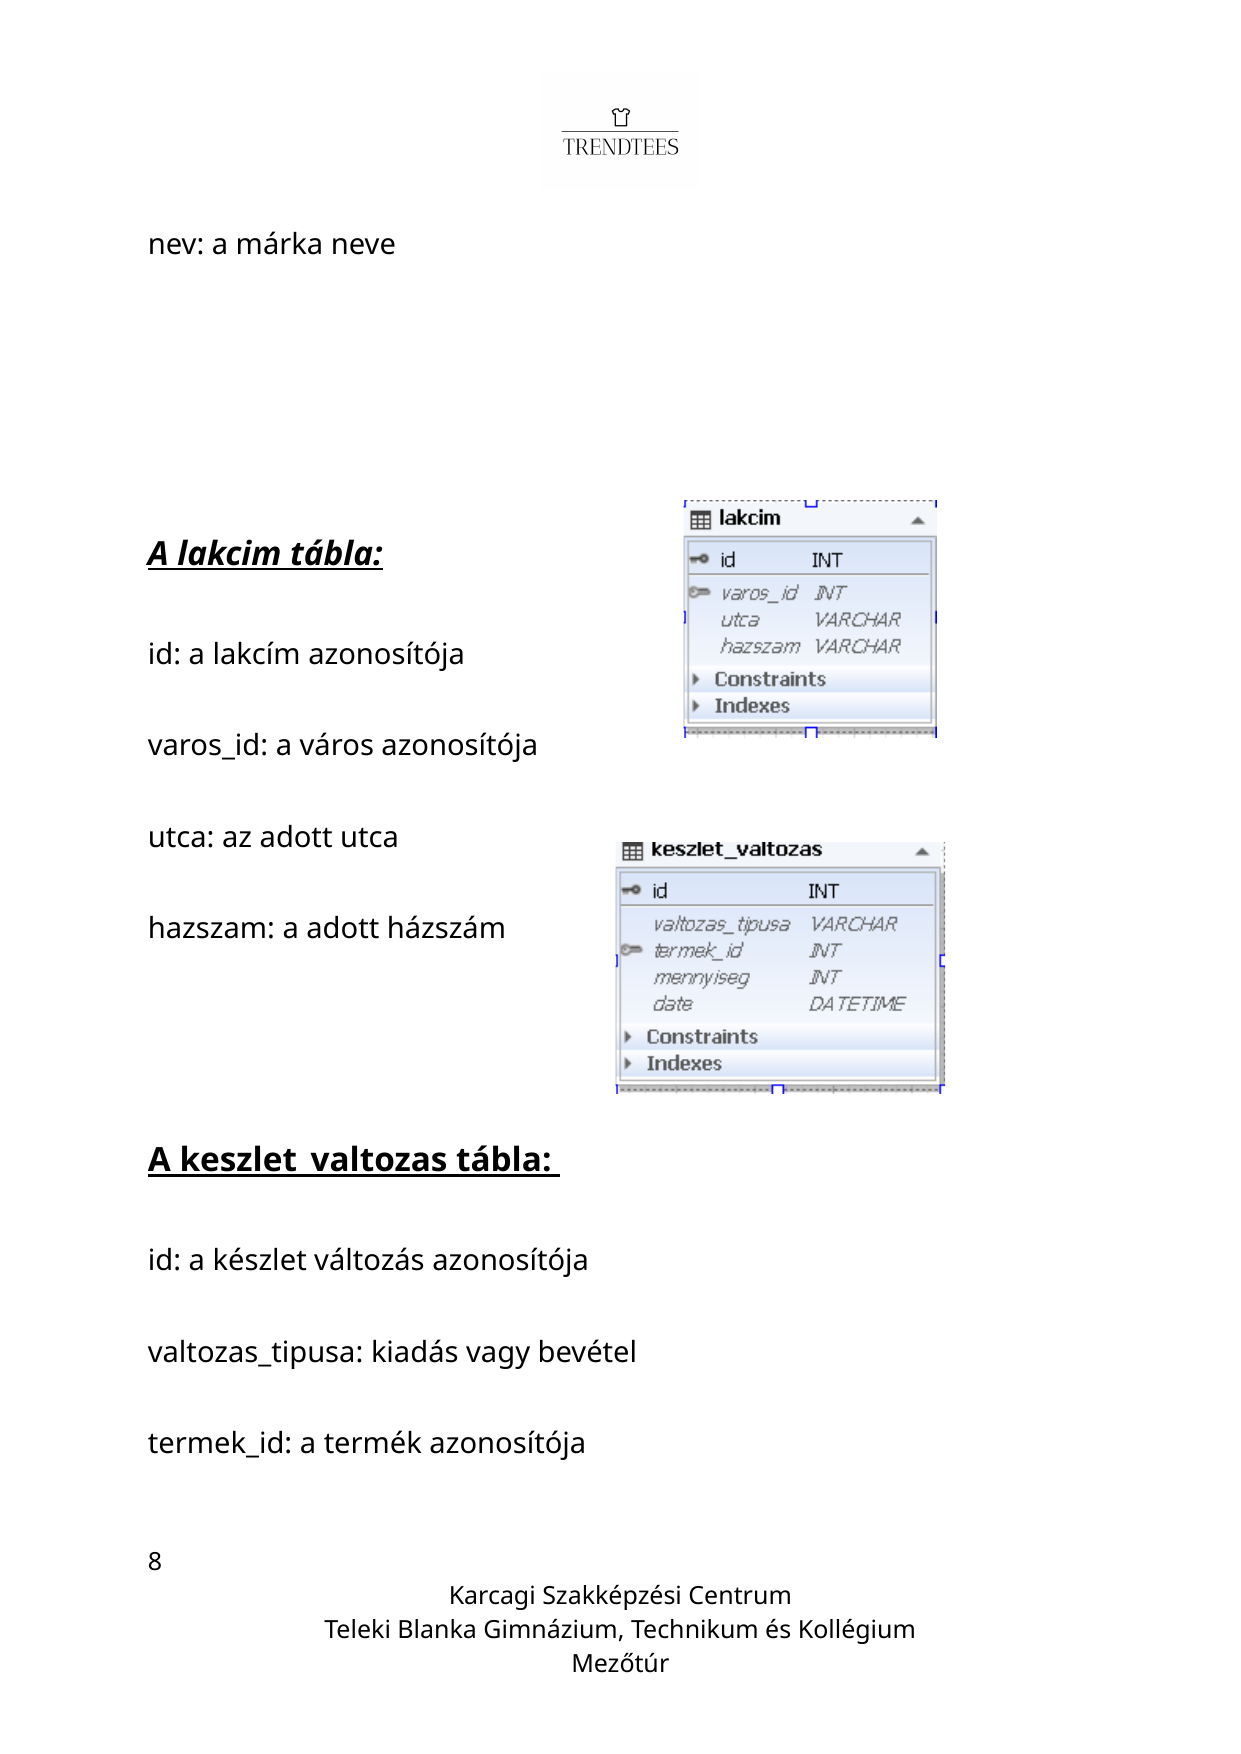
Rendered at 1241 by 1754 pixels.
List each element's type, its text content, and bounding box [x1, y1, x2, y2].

picture [541, 73, 700, 190]
text A markak tábla: id: a márka azonosítója nev: a márka neve [148, 223, 1093, 439]
